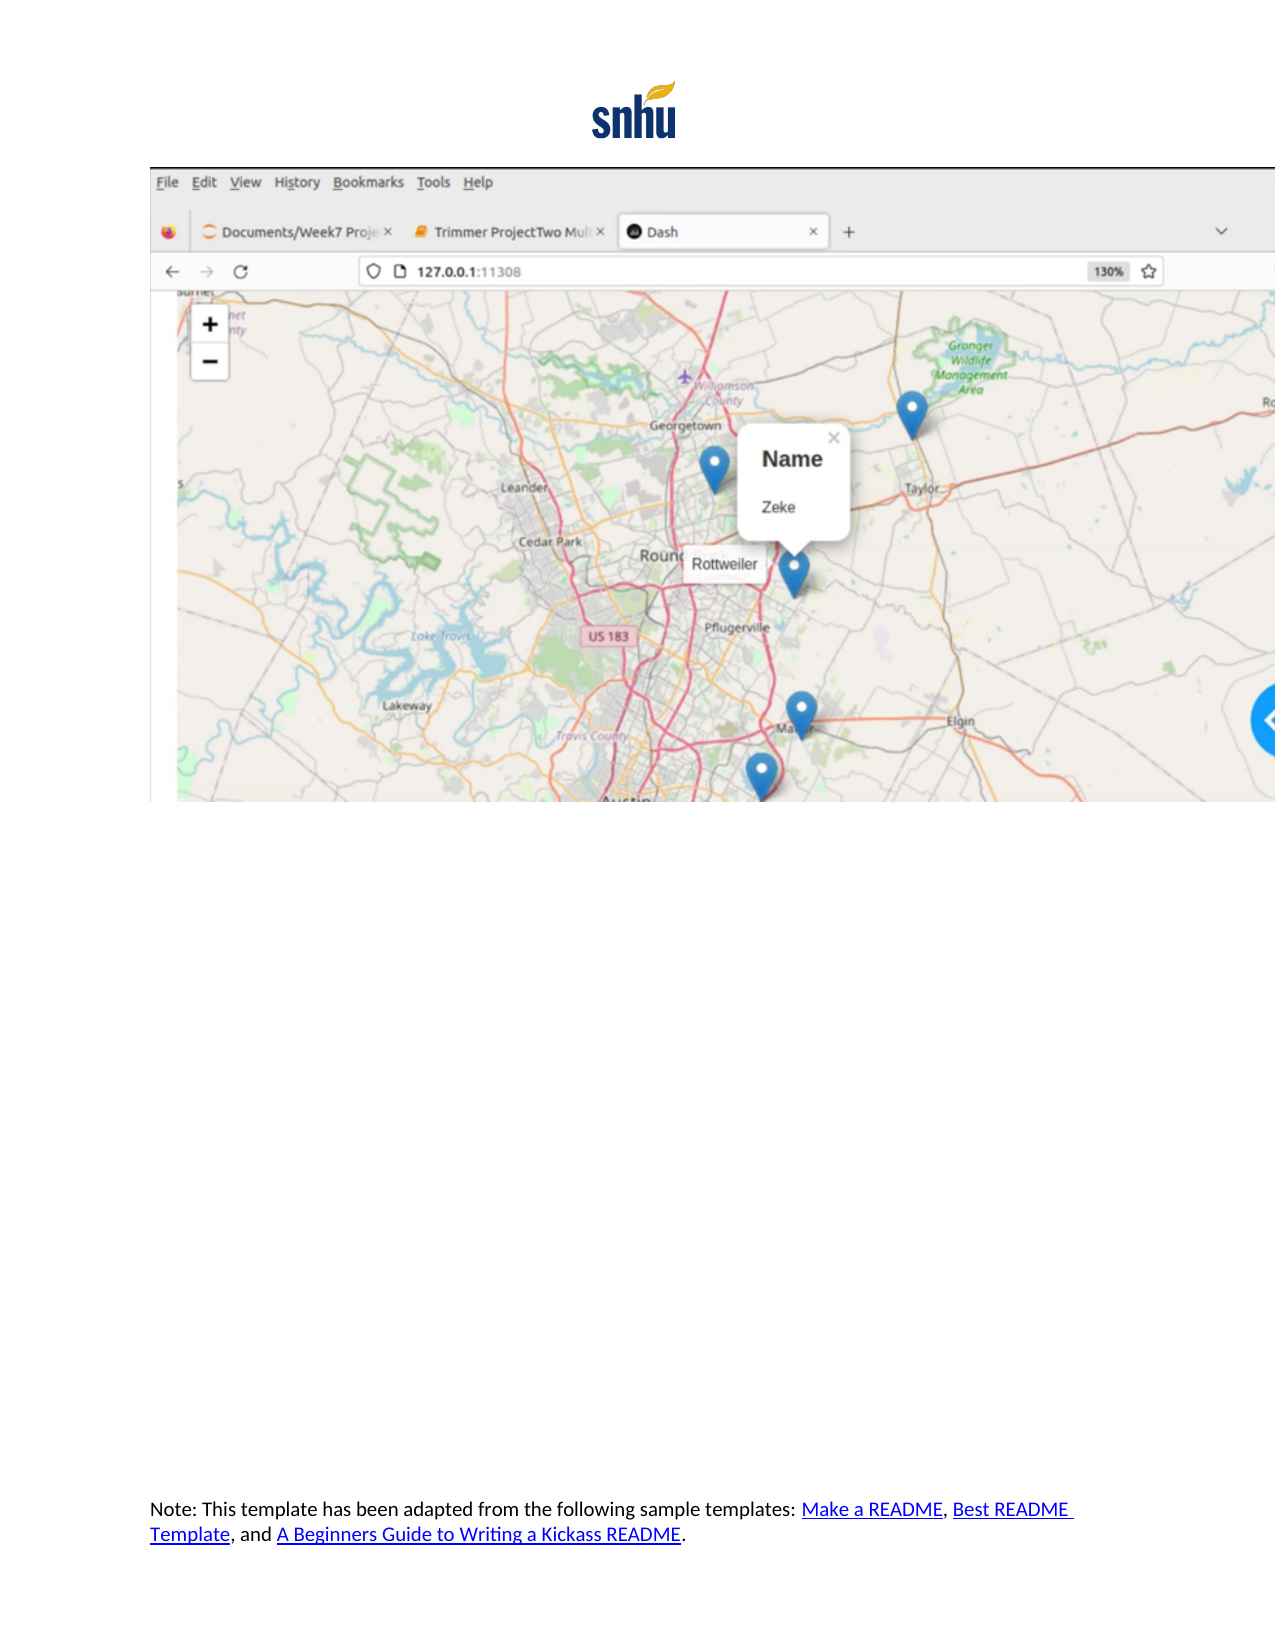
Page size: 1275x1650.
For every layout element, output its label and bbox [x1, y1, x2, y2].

picture [150, 167, 1275, 802]
picture [573, 75, 702, 147]
